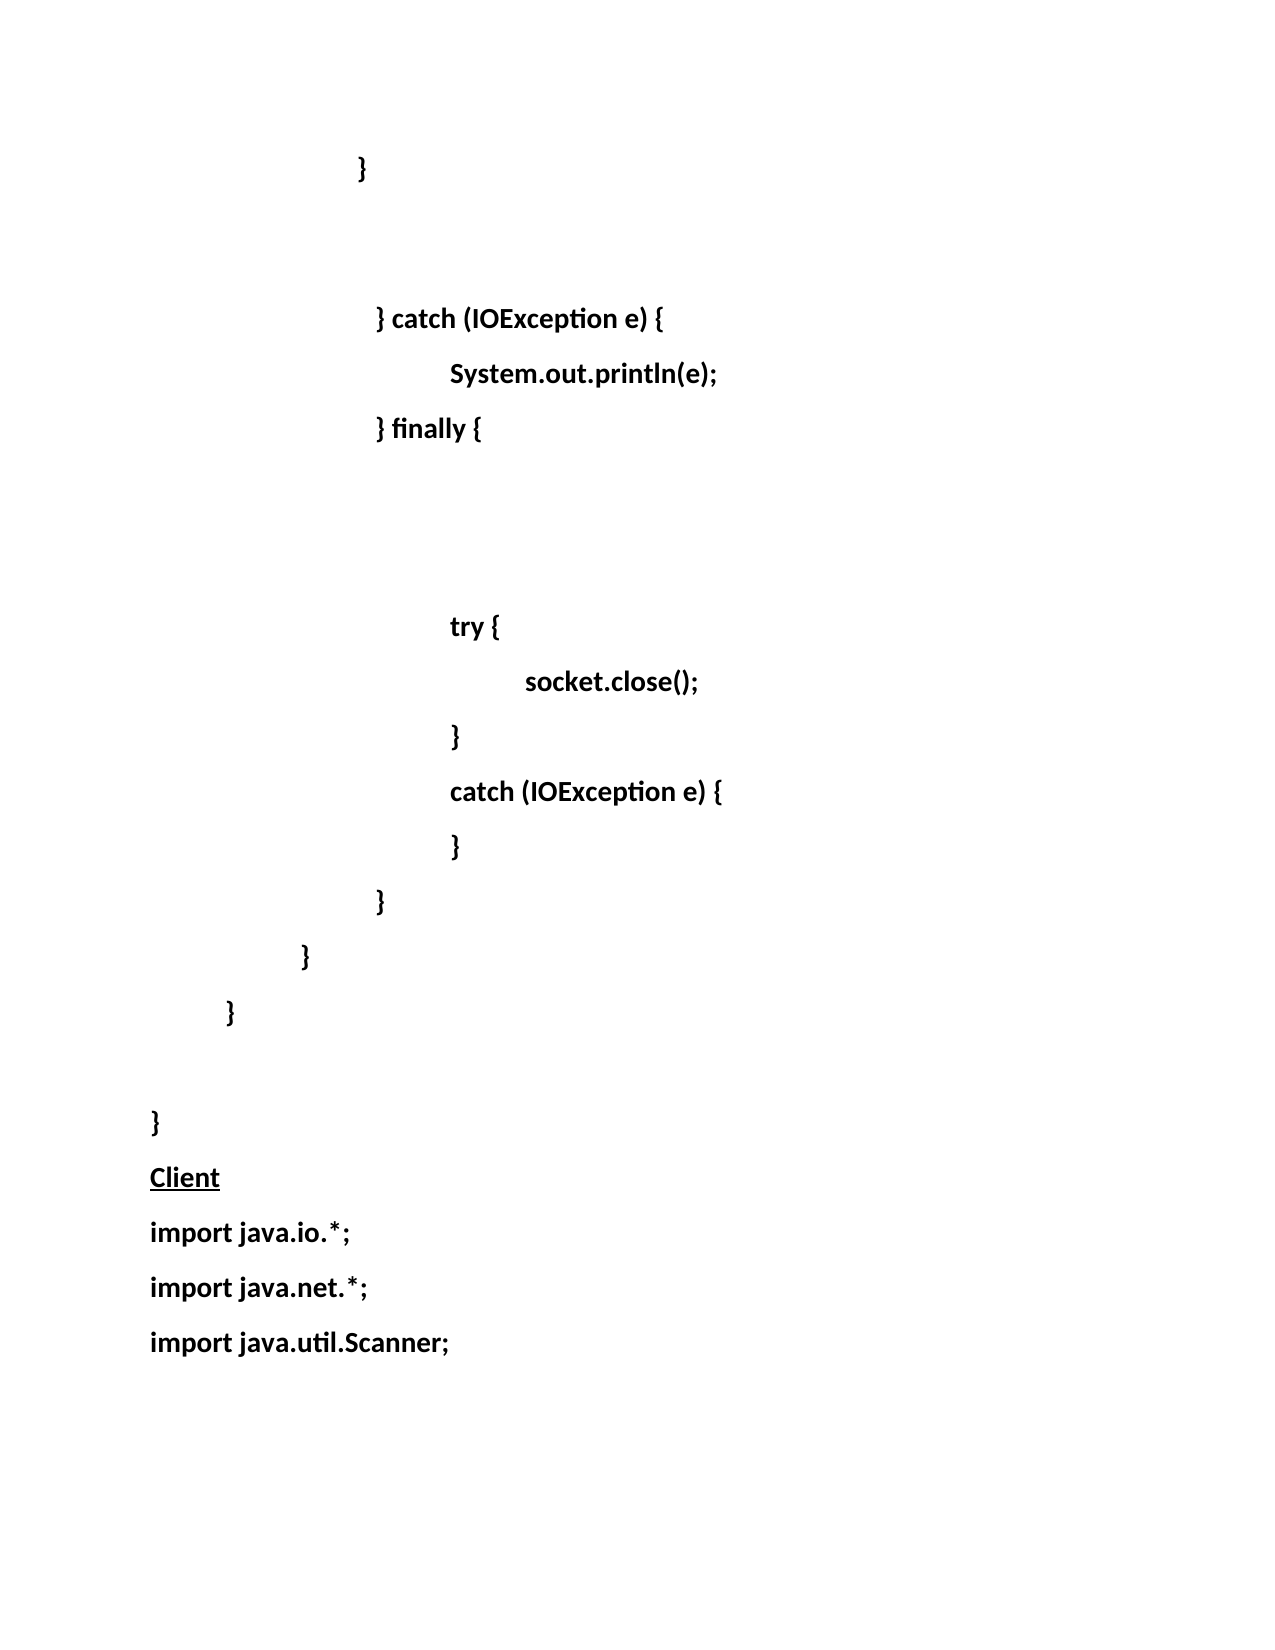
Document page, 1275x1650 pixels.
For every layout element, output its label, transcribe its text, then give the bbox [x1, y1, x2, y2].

text } [150, 150, 1125, 186]
text } [150, 718, 1125, 754]
text socket.close(); [150, 663, 1125, 699]
text } catch (IOException e) { [150, 300, 1125, 336]
text } finally { [150, 410, 1125, 446]
text } [150, 828, 1125, 864]
text catch (IOException e) { [150, 773, 1125, 809]
text Client [150, 1159, 1125, 1194]
text try { [150, 608, 1125, 643]
text System.out.println(e); [150, 355, 1125, 391]
text import java.io.*; [150, 1214, 1125, 1250]
text import java.net.*; [150, 1269, 1125, 1305]
text } [150, 1104, 1125, 1139]
text } [150, 938, 1125, 974]
text } [150, 883, 1125, 919]
text import java.util.Scanner; [150, 1324, 1125, 1360]
text } [150, 994, 1125, 1029]
